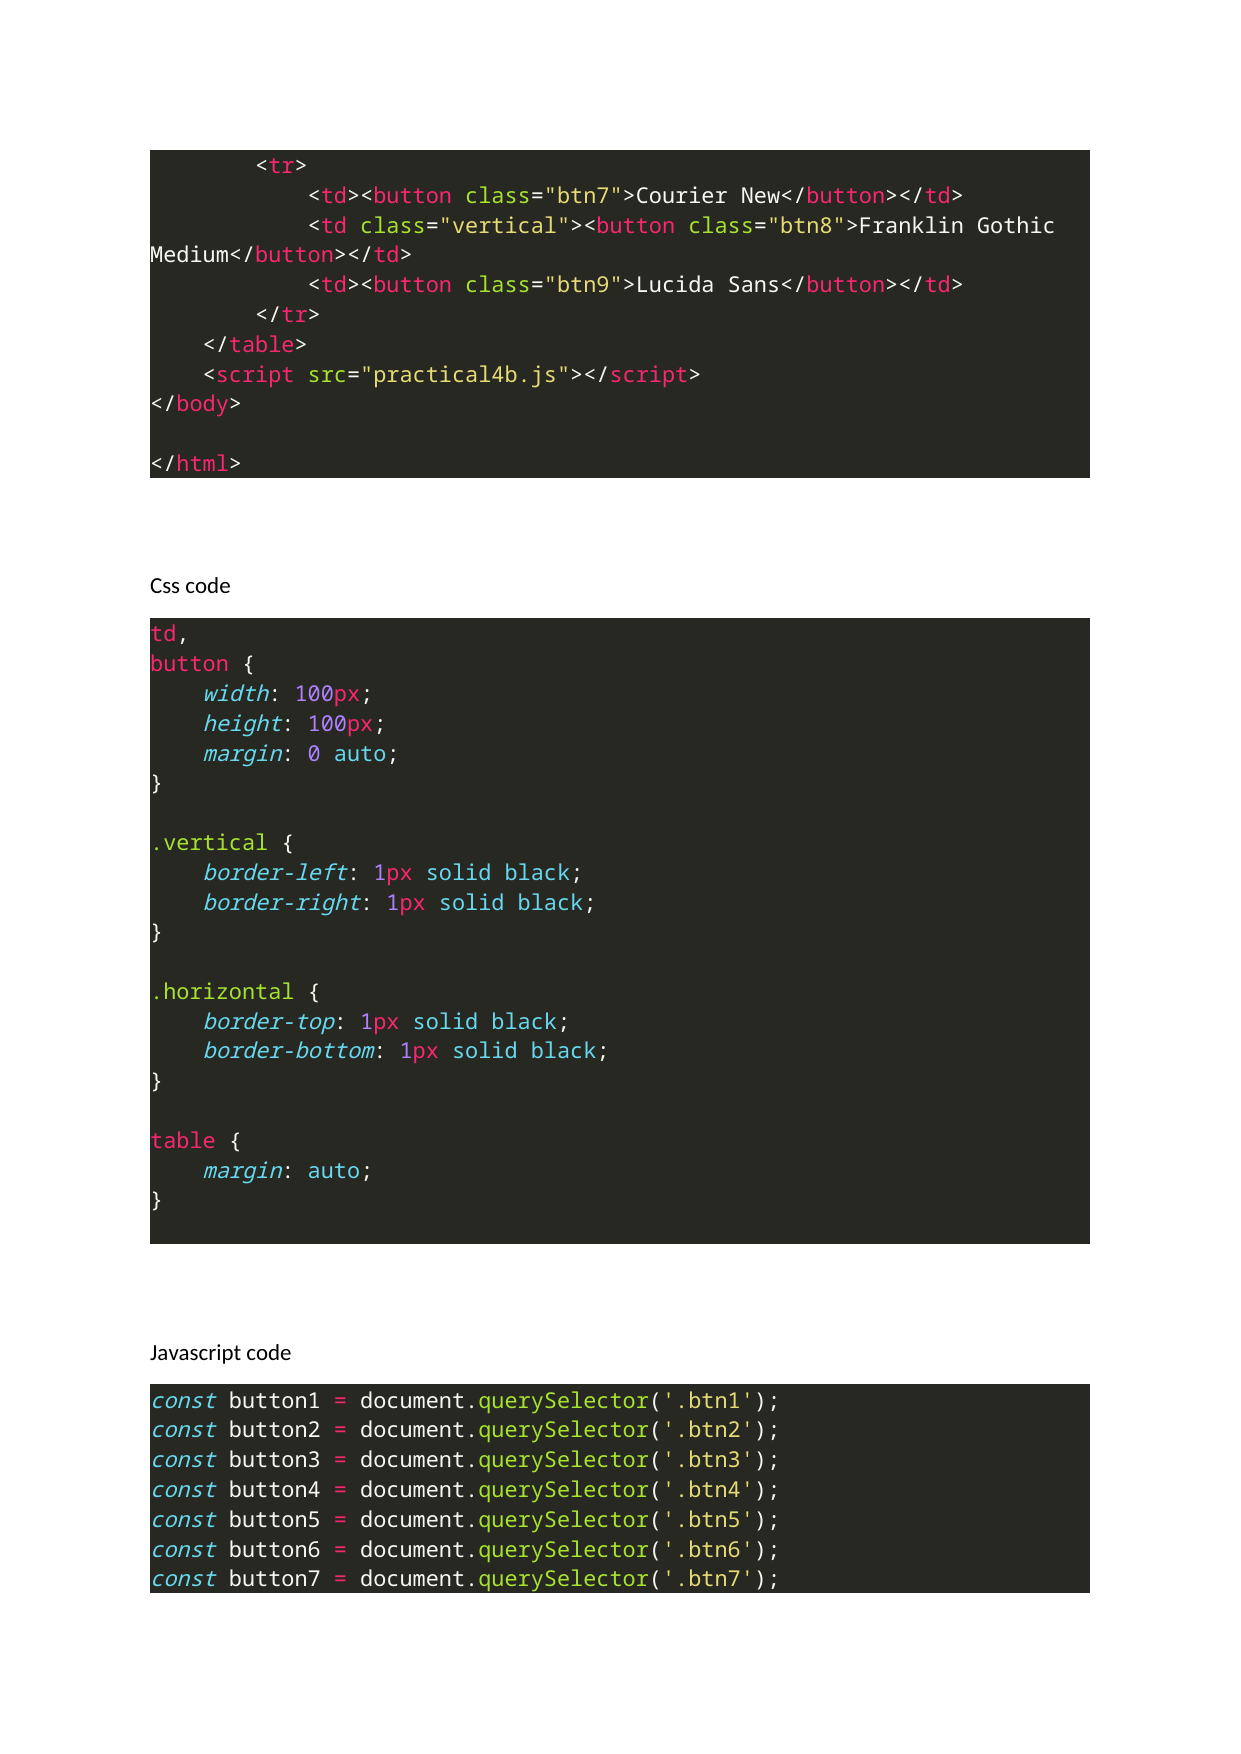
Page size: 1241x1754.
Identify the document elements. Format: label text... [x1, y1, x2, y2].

text } [150, 916, 1090, 946]
text Javascript code [150, 1338, 1090, 1366]
text border-top: 1px solid black; [150, 1006, 1090, 1035]
text height: 100px; [150, 708, 1090, 737]
text table { [150, 1125, 1090, 1154]
text border-bottom: 1px solid black; [150, 1035, 1090, 1065]
text <tr> [150, 150, 1090, 180]
text margin: auto; [150, 1154, 1090, 1184]
text border-right: 1px solid black; [150, 886, 1090, 916]
text const button6 = document.querySelector('.btn6'); [150, 1533, 1090, 1563]
text .vertical { [150, 827, 1090, 857]
text border-left: 1px solid black; [150, 857, 1090, 886]
text </body> [150, 388, 1090, 418]
text } [150, 1065, 1090, 1095]
text const button7 = document.querySelector('.btn7'); [150, 1563, 1090, 1593]
text } [150, 1184, 1090, 1214]
text button { [150, 648, 1090, 678]
text const button2 = document.querySelector('.btn2'); [150, 1414, 1090, 1444]
text </html> [150, 448, 1090, 478]
text <td><button class="btn7">Courier New</button></td> [150, 180, 1090, 209]
text </table> [150, 329, 1090, 358]
text const button3 = document.querySelector('.btn3'); [150, 1444, 1090, 1474]
text Css code [150, 571, 1090, 599]
text <td><button class="btn9">Lucida Sans</button></td> [150, 269, 1090, 299]
text const button5 = document.querySelector('.btn5'); [150, 1504, 1090, 1533]
text <script src="practical4b.js"></script> [150, 358, 1090, 388]
text width: 100px; [150, 678, 1090, 708]
text td, [150, 618, 1090, 648]
text </tr> [150, 299, 1090, 329]
text .horizontal { [150, 976, 1090, 1006]
text <td class="vertical"><button class="btn8">Franklin Gothic Medium</button></td> [150, 209, 1090, 269]
text } [150, 767, 1090, 797]
text const button1 = document.querySelector('.btn1'); [150, 1384, 1090, 1414]
text margin: 0 auto; [150, 737, 1090, 767]
text const button4 = document.querySelector('.btn4'); [150, 1474, 1090, 1504]
